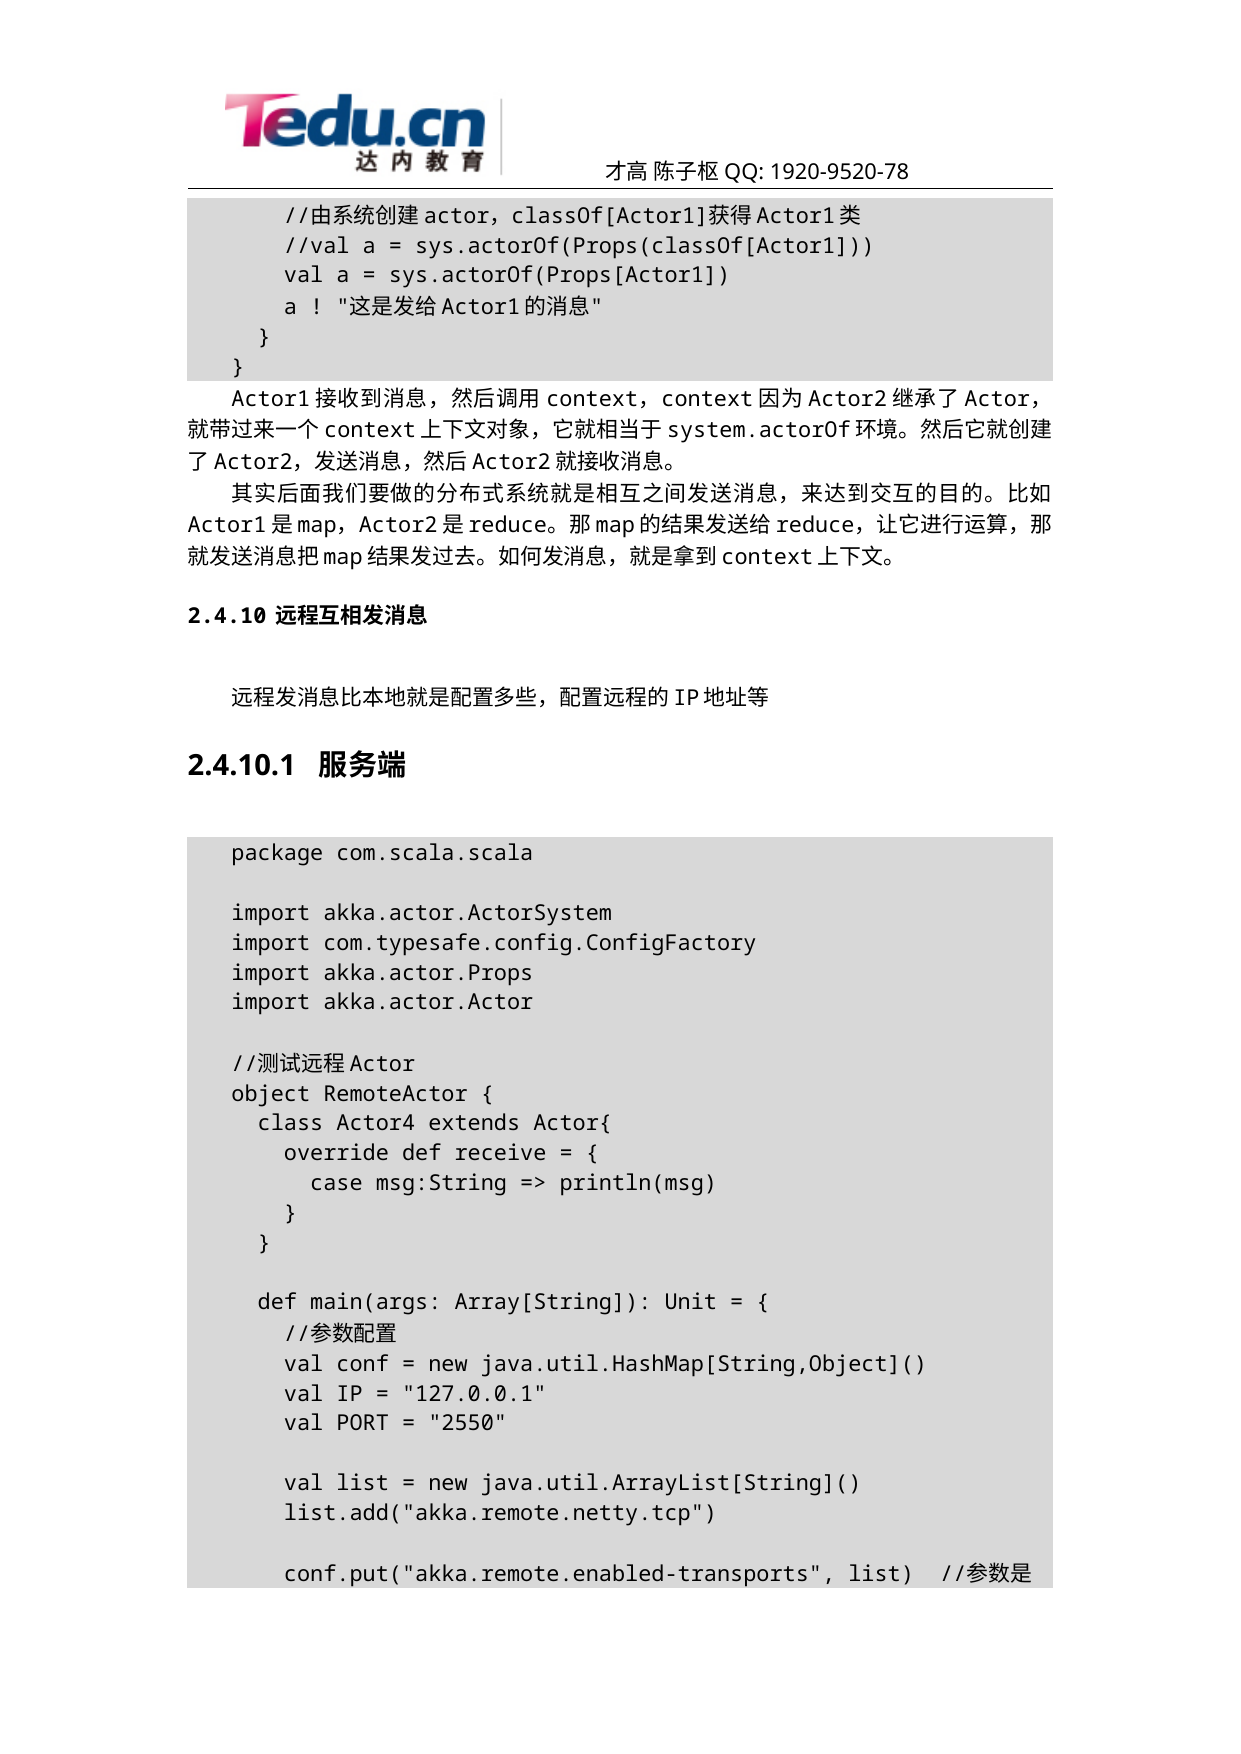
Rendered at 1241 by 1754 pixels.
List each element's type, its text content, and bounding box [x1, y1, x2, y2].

text import com.typesafe.config.ConfigFactory [187, 927, 1053, 956]
text Actor1接收到消息，然后调用context，context因为Actor2继承了Actor，就带过来一个context上下文对象，它就相当于system.actorOf环境。然后它就创建了Actor2，发送消息，然后Actor2就接收消息。 [187, 381, 1053, 476]
text val conf = new java.util.HashMap[String,Object]() [187, 1348, 1053, 1377]
text class Actor4 extends Actor{ [187, 1107, 1053, 1137]
text import akka.actor.Props [187, 956, 1053, 986]
text override def receive = { [187, 1137, 1053, 1167]
text package com.scala.scala [187, 837, 1053, 867]
text import akka.actor.ActorSystem [187, 897, 1053, 927]
text //由系统创建actor，classOf[Actor1]获得Actor1类 [187, 198, 1053, 229]
text a ! "这是发给Actor1的消息" [187, 289, 1053, 321]
subtitle 远程互相发消息 [187, 598, 1031, 630]
text //测试远程Actor [187, 1046, 1053, 1078]
text } [187, 1227, 1053, 1256]
text object RemoteActor { [187, 1078, 1053, 1107]
text //参数配置 [187, 1316, 1053, 1348]
text } [187, 1197, 1053, 1227]
text import akka.actor.Actor [187, 986, 1053, 1016]
picture [225, 88, 507, 180]
text //val a = sys.actorOf(Props(classOf[Actor1])) [187, 229, 1053, 259]
text 远程发消息比本地就是配置多些，配置远程的IP地址等 [187, 680, 1053, 712]
text case msg:String => println(msg) [187, 1167, 1053, 1197]
text val list = new java.util.ArrayList[String]() [187, 1467, 1053, 1497]
text list.add("akka.remote.netty.tcp") [187, 1497, 1053, 1526]
subtitle 服务端 [187, 741, 1053, 783]
text val a = sys.actorOf(Props[Actor1]) [187, 259, 1053, 289]
text val PORT = "2550" [187, 1407, 1053, 1437]
text def main(args: Array[String]): Unit = { [187, 1286, 1053, 1316]
text conf.put("akka.remote.enabled-transports", list) //参数是个集合 [187, 1556, 1053, 1588]
text } [187, 351, 1053, 381]
text } [187, 321, 1053, 351]
text val IP = "127.0.0.1" [187, 1377, 1053, 1407]
text 其实后面我们要做的分布式系统就是相互之间发送消息，来达到交互的目的。比如Actor1是map，Actor2是reduce。那map的结果发送给reduce，让它进行运算，那就发送消息把map结果发过去。如何发消息，就是拿到context上下文。 [187, 476, 1053, 571]
